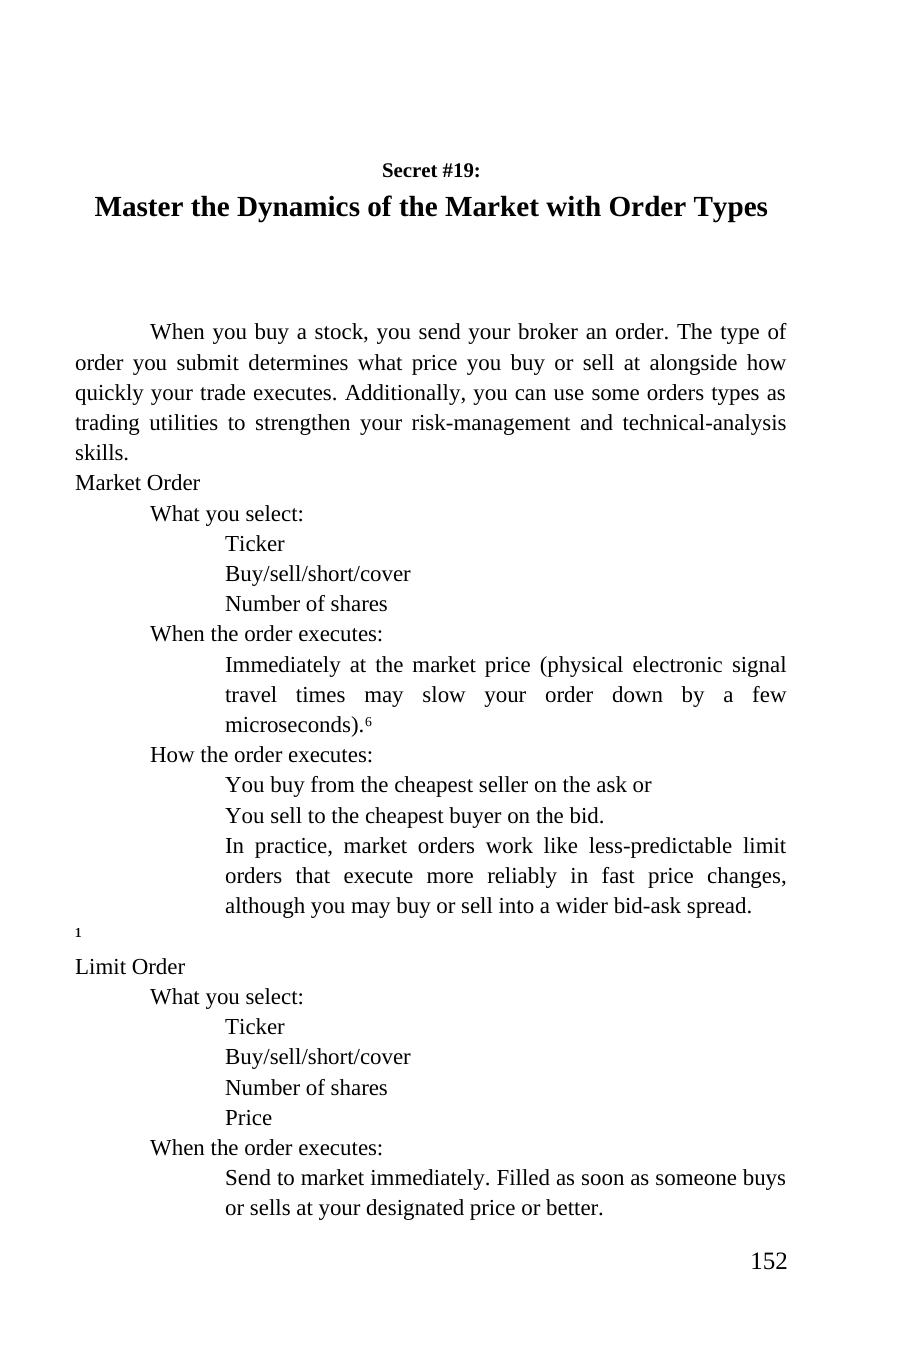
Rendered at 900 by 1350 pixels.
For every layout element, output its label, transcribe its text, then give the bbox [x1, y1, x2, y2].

text Number of shares [225, 1073, 787, 1100]
text When the order executes: [150, 620, 787, 647]
text What you select: [150, 983, 787, 1009]
text Limit Order [75, 953, 787, 979]
text ¹ [75, 922, 787, 949]
text Ticker [225, 530, 787, 556]
text You sell to the cheapest buyer on the bid. [225, 802, 787, 828]
text In practice, market orders work like less-predictable limit orders that execute more reliably in fast price changes, although you may buy or sell into a wider bid-ask spread. [225, 832, 787, 919]
text Number of shares [225, 590, 787, 617]
text When the order executes: [150, 1134, 787, 1160]
text You buy from the cheapest seller on the ask or [225, 771, 787, 798]
text Immediately at the market price (physical electronic signal travel times may slow your order down by a few microseconds).⁶ [225, 651, 787, 737]
text Market Order [75, 469, 787, 496]
text Price [225, 1104, 787, 1130]
subtitle Master the Dynamics of the Market with Order Types [75, 151, 787, 223]
text What you select: [150, 499, 787, 526]
text Ticker [225, 1013, 787, 1039]
text When you buy a stock, you send your broker an order. The type of order you submit determines what price you buy or sell at alongside how quickly your trade executes. Additionally, you can use some orders types as trading utilities to strengthen your risk-management and technical-analysis skills. [75, 318, 787, 466]
text Send to market immediately. Filled as soon as someone buys or sells at your designated price or better. [225, 1164, 787, 1221]
text How the order executes: [150, 741, 787, 768]
text Buy/sell/short/cover [225, 1043, 787, 1070]
text Buy/sell/short/cover [225, 560, 787, 586]
